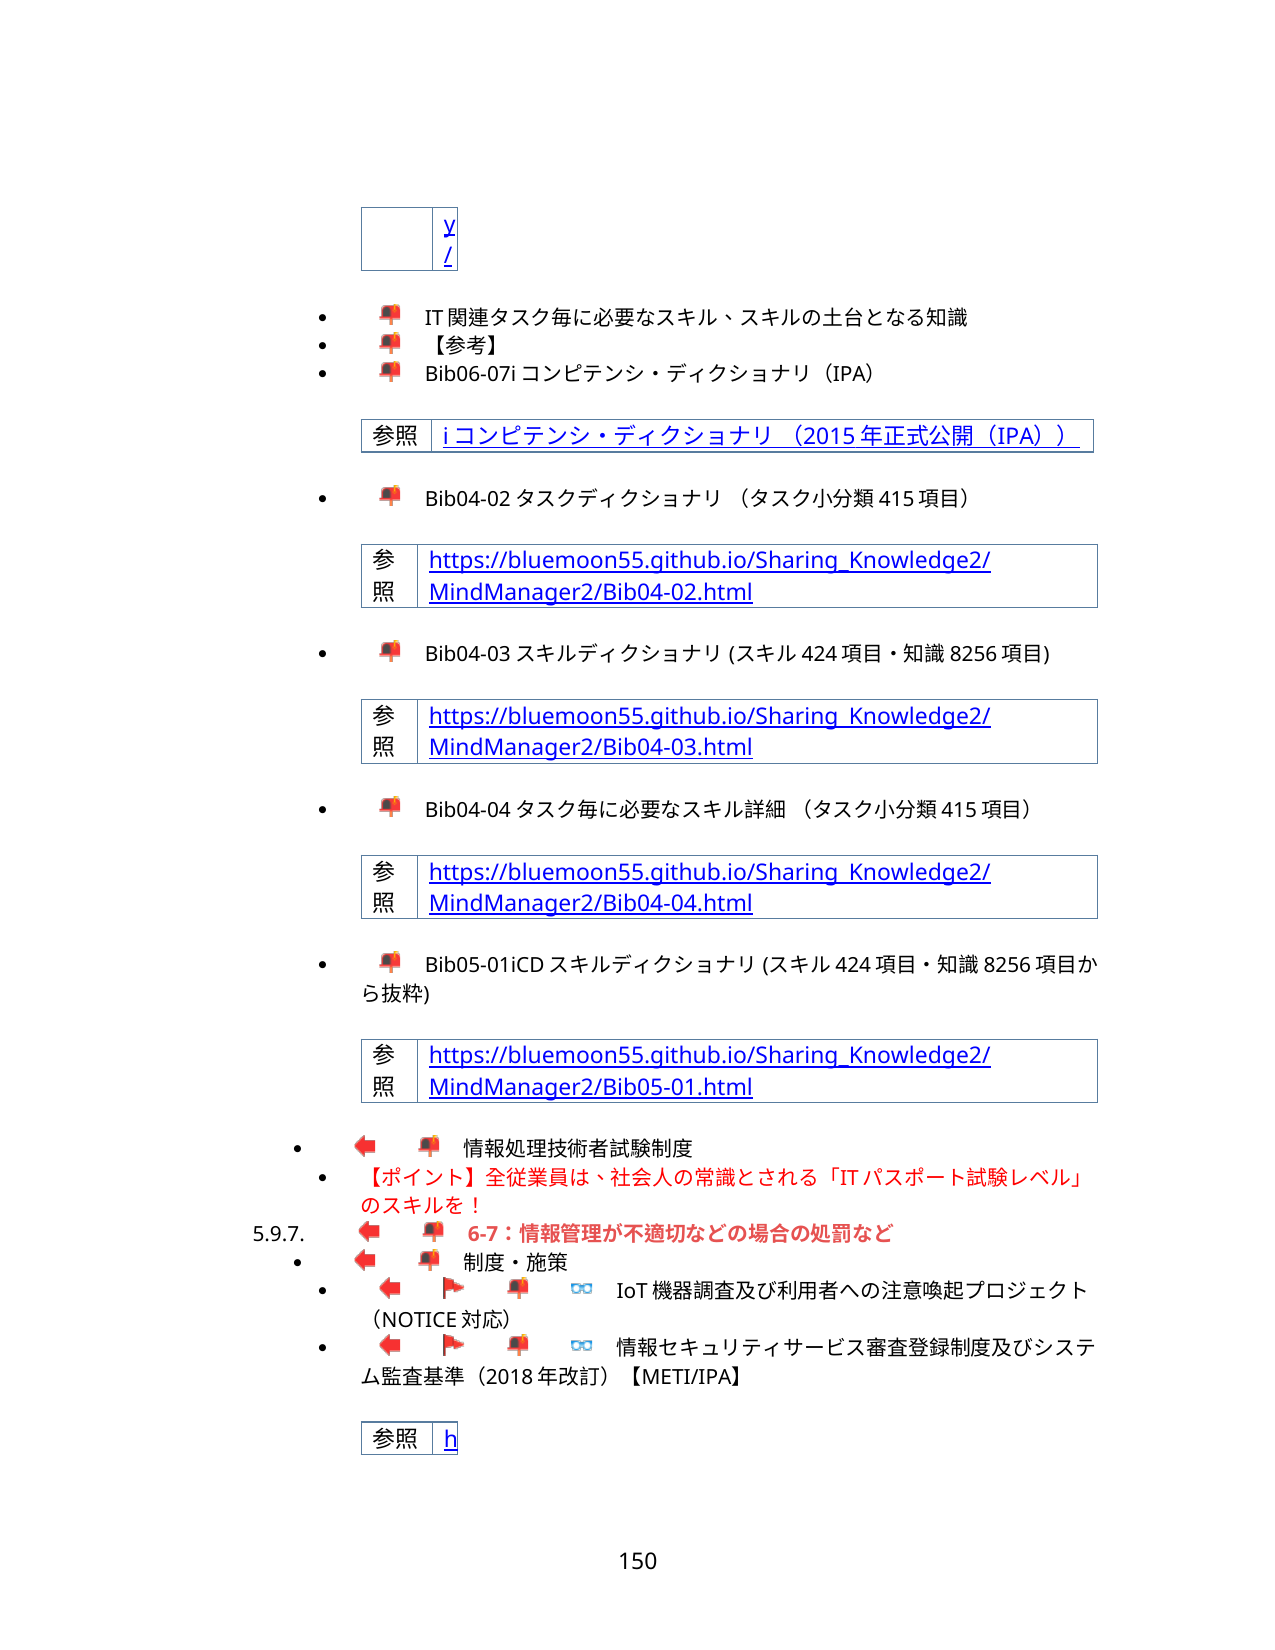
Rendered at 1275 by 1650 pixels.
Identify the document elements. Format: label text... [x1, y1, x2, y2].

table_header 参照 [362, 1423, 432, 1454]
picture [443, 1277, 465, 1299]
table_header https://bluemoon55.github.io/Sharing_Knowledge2/MindManager2/Bib04-03.html [418, 700, 1097, 762]
picture [358, 1221, 380, 1242]
list 【ポイント】全従業員は、社会人の常識とされる「ITパスポート試験レベル」のスキルを！ [319, 1163, 1098, 1219]
table_header 参照 [362, 545, 417, 607]
picture [379, 485, 401, 506]
picture [379, 796, 401, 817]
list 【参考】 [319, 331, 1098, 359]
list 6-7：情報管理が不適切などの場合の処罰など [252, 1219, 1098, 1248]
picture [443, 1334, 465, 1356]
list Bib04-03スキルディクショナリ (スキル424項目・知識8256項目) [319, 639, 1098, 668]
list IT関連タスク毎に必要なスキル、スキルの土台となる知識 [319, 303, 1098, 331]
picture [571, 1334, 593, 1356]
table_header 参照 [362, 700, 417, 762]
table_header https://bluemoon55.github.io/Sharing_Knowledge2/MindManager2/Bib04-04.html [418, 856, 1097, 918]
list Bib04-02タスクディクショナリ （タスク小分類415項目） [319, 484, 1098, 512]
table_header 参照 [362, 208, 432, 270]
picture [354, 1135, 376, 1157]
picture [507, 1277, 529, 1299]
picture [422, 1221, 444, 1242]
picture [418, 1249, 440, 1271]
table_header 参照 [362, 856, 417, 918]
picture [379, 1277, 401, 1299]
list Bib04-04タスク毎に必要なスキル詳細 （タスク小分類415項目） [319, 795, 1098, 823]
picture [379, 332, 401, 354]
picture [379, 951, 401, 973]
picture [379, 304, 401, 325]
list 情報処理技術者試験制度 [294, 1134, 1098, 1163]
list Bib05-01iCDスキルディクショナリ (スキル424項目・知識8256項目から抜粋) [319, 950, 1098, 1007]
table_header https://bluemoon55.github.io/Sharing_Knowledge2/MindManager2/Bib04-02.html [418, 545, 1097, 607]
list 制度・施策 [294, 1248, 1098, 1276]
table_header 参照 [362, 420, 431, 451]
picture [507, 1334, 529, 1356]
table_header iコンピテンシ・ディクショナリ （2015年正式公開（IPA）） [432, 420, 1093, 451]
picture [571, 1277, 593, 1299]
list Bib06-07iコンピテンシ・ディクショナリ（IPA） [319, 359, 1098, 388]
picture [418, 1135, 440, 1157]
table_header https://bluemoon55.github.io/Sharing_Knowledge2/MindManager2/Bib05-01.html [418, 1040, 1097, 1102]
list IoT機器調査及び利用者への注意喚起プロジェクト（NOTICE対応） [319, 1276, 1098, 1333]
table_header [433, 208, 457, 270]
list 情報セキュリティサービス審査登録制度及びシステム監査基準（2018年改訂）【METI/IPA】 [319, 1333, 1098, 1390]
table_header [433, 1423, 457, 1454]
picture [379, 640, 401, 662]
picture [379, 361, 401, 382]
table_header 参照 [362, 1040, 417, 1102]
picture [354, 1249, 376, 1271]
picture [379, 1334, 401, 1356]
